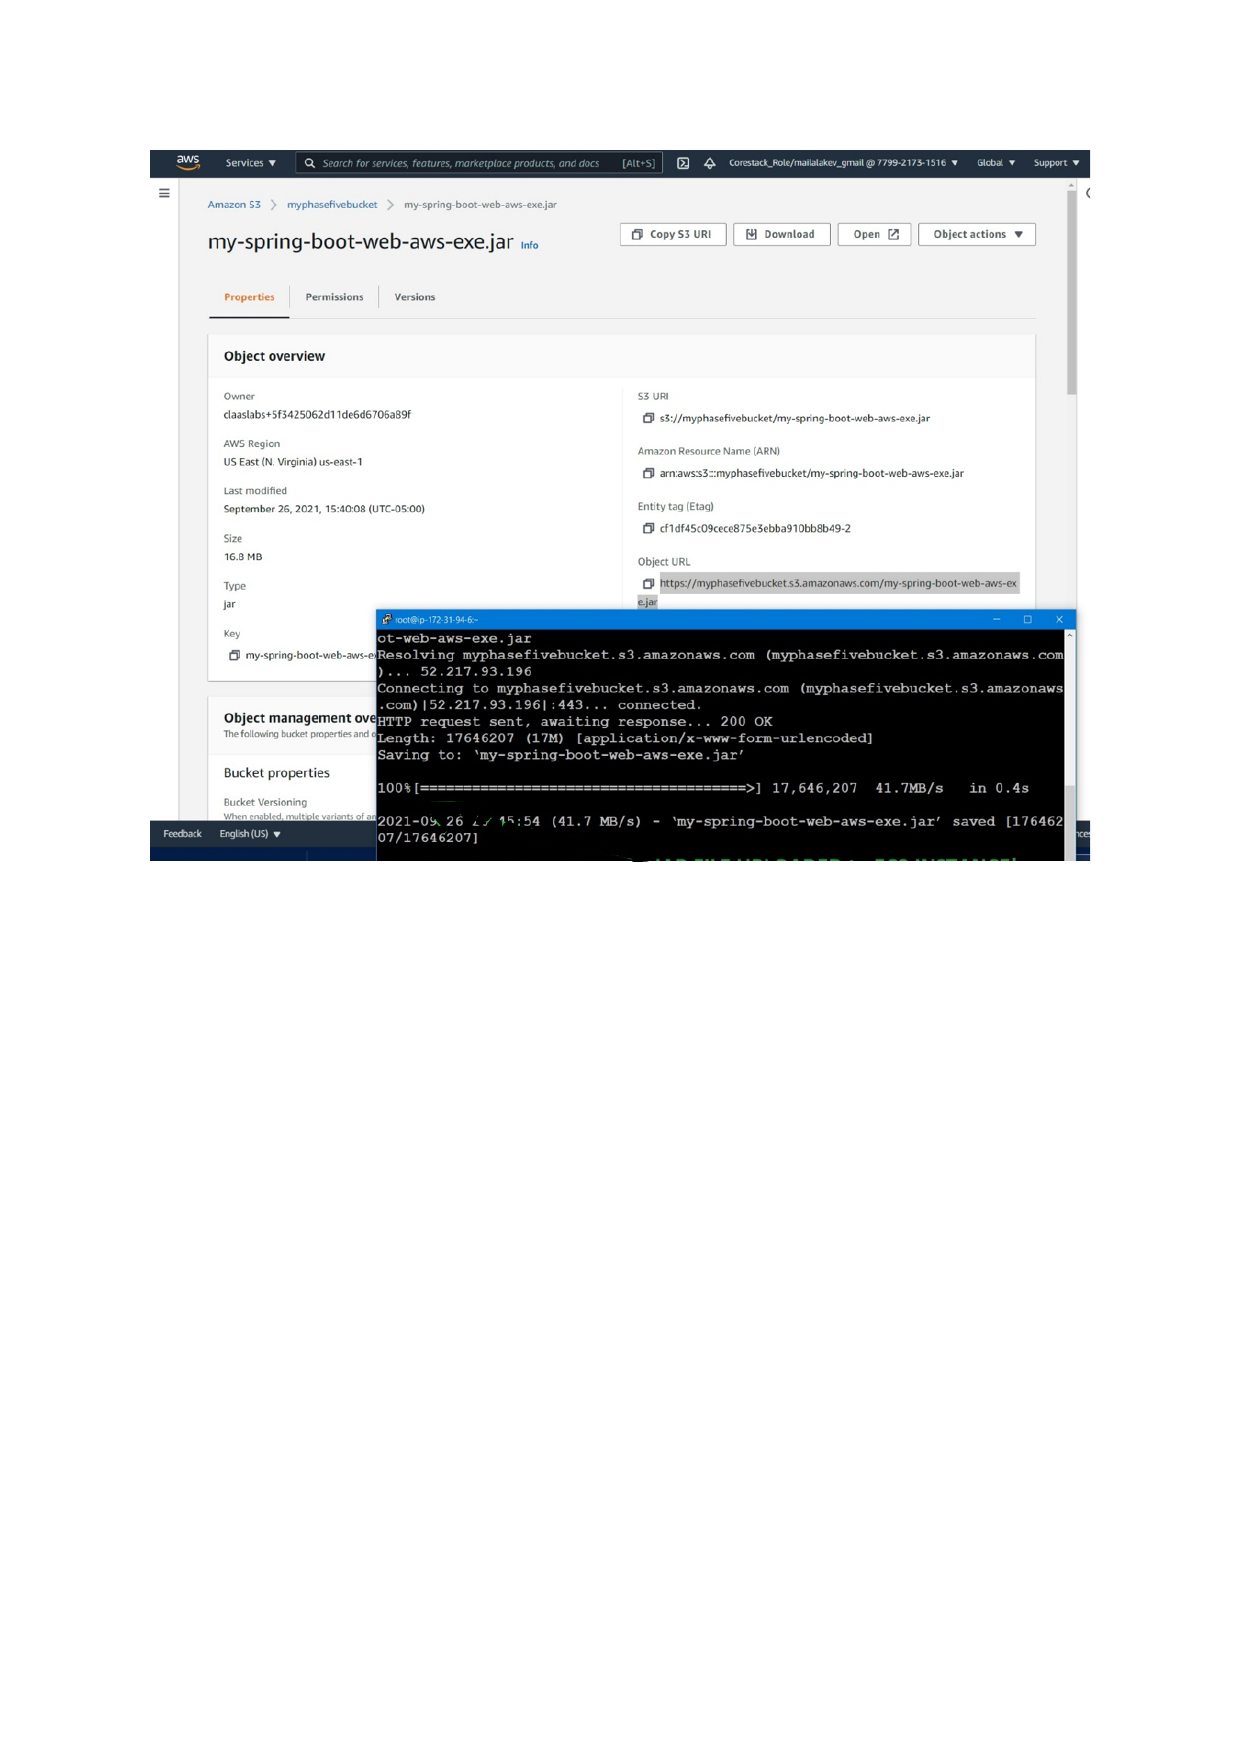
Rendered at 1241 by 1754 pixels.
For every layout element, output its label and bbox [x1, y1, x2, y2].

picture [150, 150, 1091, 862]
